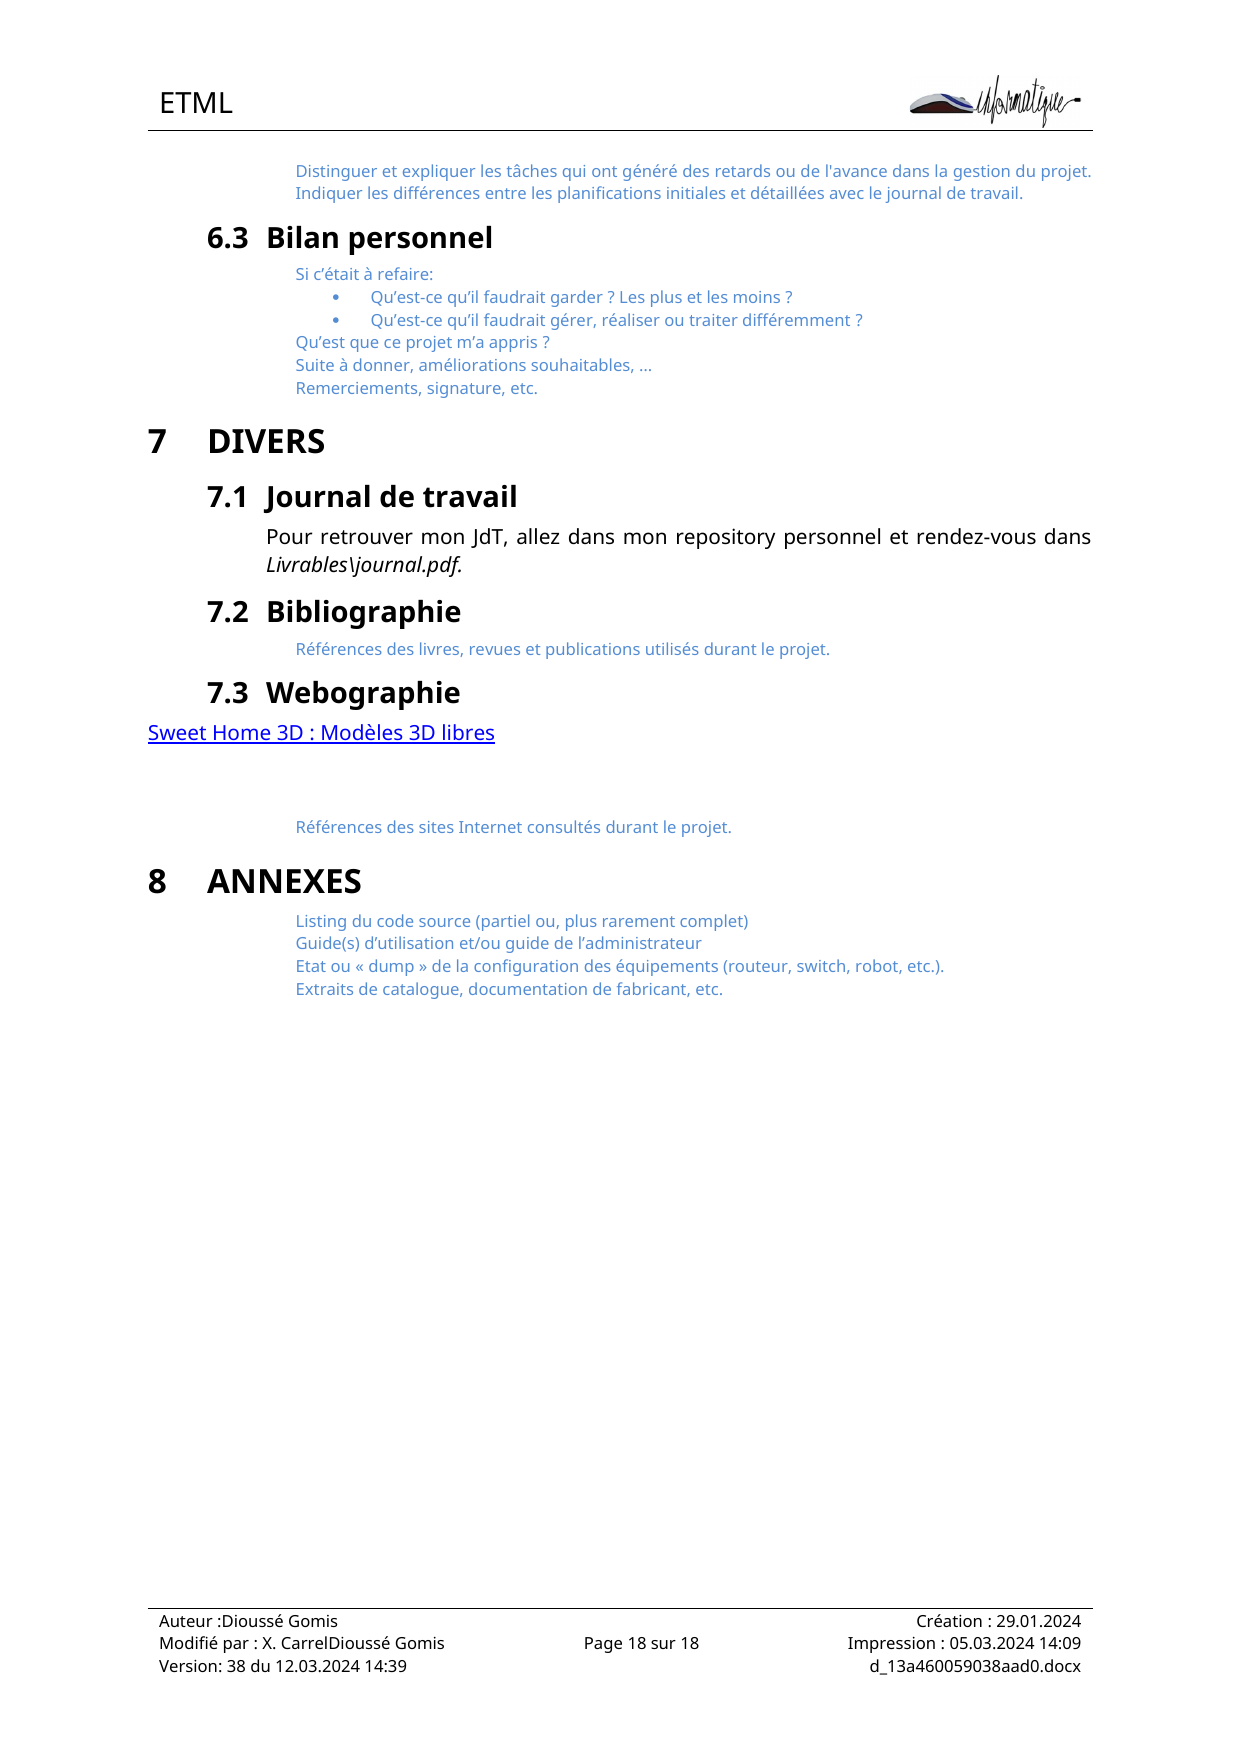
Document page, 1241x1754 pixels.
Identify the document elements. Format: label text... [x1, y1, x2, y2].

text Pour retrouver mon JdT, allez dans mon repository personnel et rendez-vous dans Livrables\journal.pdf. [266, 522, 1092, 579]
text Suite à donner, améliorations souhaitables, … [295, 354, 1092, 377]
text Si c’était à refaire: [295, 263, 1092, 286]
list Qu’est-ce qu’il faudrait gérer, réaliser ou traiter différemment ? [333, 308, 1092, 331]
subtitle Divers [148, 418, 1092, 463]
subtitle Bibliographie [207, 591, 1092, 631]
text Sweet Home 3D : Modèles 3D libres [148, 718, 1092, 747]
text Etat ou « dump » de la configuration des équipements (routeur, switch, robot, etc.). [295, 955, 1092, 977]
subtitle Annexes [148, 858, 1092, 903]
subtitle Bilan personnel [207, 217, 1092, 257]
subtitle Webographie [207, 672, 1092, 712]
text Remerciements, signature, etc. [295, 377, 1092, 399]
text Distinguer et expliquer les tâches qui ont généré des retards ou de l'avance dans la gestion du projet. Indiquer les différences entre les planifications initiales et détaillées avec le journal de travail. [295, 159, 1092, 204]
text Listing du code source (partiel ou, plus rarement complet) [295, 909, 1092, 932]
text Extraits de catalogue, documentation de fabricant, etc. [295, 977, 1092, 1000]
subtitle Journal de travail [207, 476, 1092, 516]
text Guide(s) d’utilisation et/ou guide de l’administrateur [295, 932, 1092, 955]
picture [909, 75, 1082, 128]
text Références des livres, revues et publications utilisés durant le projet. [295, 637, 1092, 660]
text Qu’est que ce projet m’a appris ? [295, 331, 1092, 354]
text Références des sites Internet consultés durant le projet. [295, 816, 1092, 839]
list Qu’est-ce qu’il faudrait garder ? Les plus et les moins ? [333, 286, 1092, 308]
